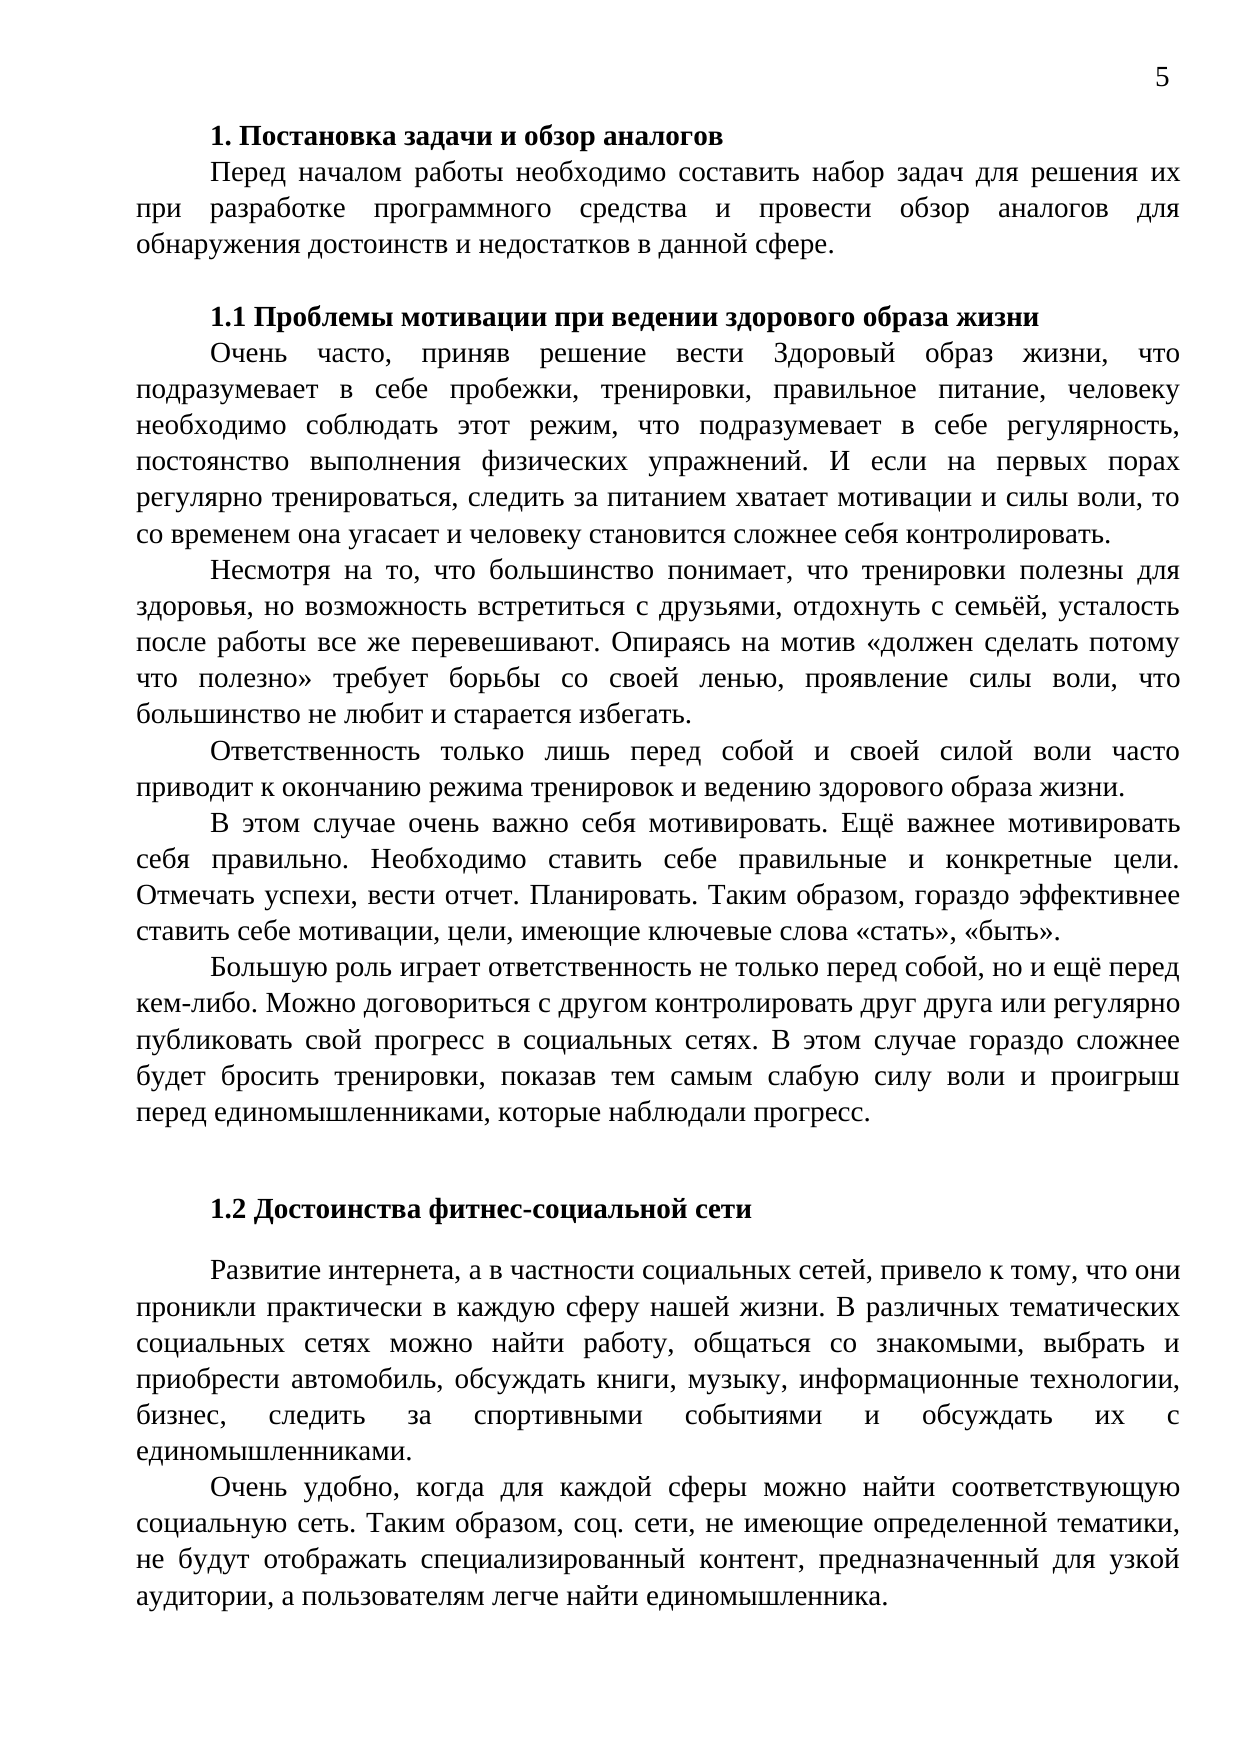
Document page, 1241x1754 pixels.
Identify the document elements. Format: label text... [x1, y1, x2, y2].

text Очень часто, приняв решение вести Здоровый образ жизни, что подразумевает в себе пробежки, тренировки, правильное питание, человеку необходимо соблюдать этот режим, что подразумевает в себе регулярность, постоянство выполнения физических упражнений. И если на первых порах регулярно тренироваться, следить за питанием хватает мотивации и силы воли, то со временем она угасает и человеку становится сложнее себя контролировать. [136, 335, 1181, 549]
text В этом случае очень важно себя мотивировать. Ещё важнее мотивировать себя правильно. Необходимо ставить себе правильные и конкретные цели. Отмечать успехи, вести отчет. Планировать. Таким образом, гораздо эффективнее ставить себе мотивации, цели, имеющие ключевые слова «стать», «быть». [136, 805, 1181, 947]
list Постановка задачи и обзор аналогов [195, 118, 1181, 152]
text Очень удобно, когда для каждой сферы можно найти соответствующую социальную сеть. Таким образом, соц. сети, не имеющие определенной тематики, не будут отображать специализированный контент, предназначенный для узкой аудитории, а пользователям легче найти единомышленника. [136, 1469, 1181, 1611]
text Развитие интернета, а в частности социальных сетей, привело к тому, что они проникли практически в каждую сферу нашей жизни. В различных тематических социальных сетях можно найти работу, общаться со знакомыми, выбрать и приобрести автомобиль, обсуждать книги, музыку, информационные технологии, бизнес, следить за спортивными событиями и обсуждать их с единомышленниками. [136, 1252, 1181, 1467]
text Несмотря на то, что большинство понимает, что тренировки полезны для здоровья, но возможность встретиться с друзьями, отдохнуть с семьёй, усталость после работы все же перевешивают. Опираясь на мотив «должен сделать потому что полезно» требует борьбы со своей ленью, проявление силы воли, что большинство не любит и старается избегать. [136, 552, 1181, 730]
text Ответственность только лишь перед собой и своей силой воли часто приводит к окончанию режима тренировок и ведению здорового образа жизни. [136, 733, 1181, 802]
text Перед началом работы необходимо составить набор задач для решения их при разработке программного средства и провести обзор аналогов для обнаружения достоинств и недостатков в данной сфере. [136, 154, 1181, 260]
text 1.1 Проблемы мотивации при ведении здорового образа жизни [136, 299, 1181, 332]
text Большую роль играет ответственность не только перед собой, но и ещё перед кем-либо. Можно договориться с другом контролировать друг друга или регулярно публиковать свой прогресс в социальных сетях. В этом случае гораздо сложнее будет бросить тренировки, показав тем самым слабую силу воли и проигрыш перед единомышленниками, которые наблюдали прогресс. [136, 949, 1181, 1128]
list 1.2 Достоинства фитнес-социальной сети [136, 1191, 1181, 1225]
